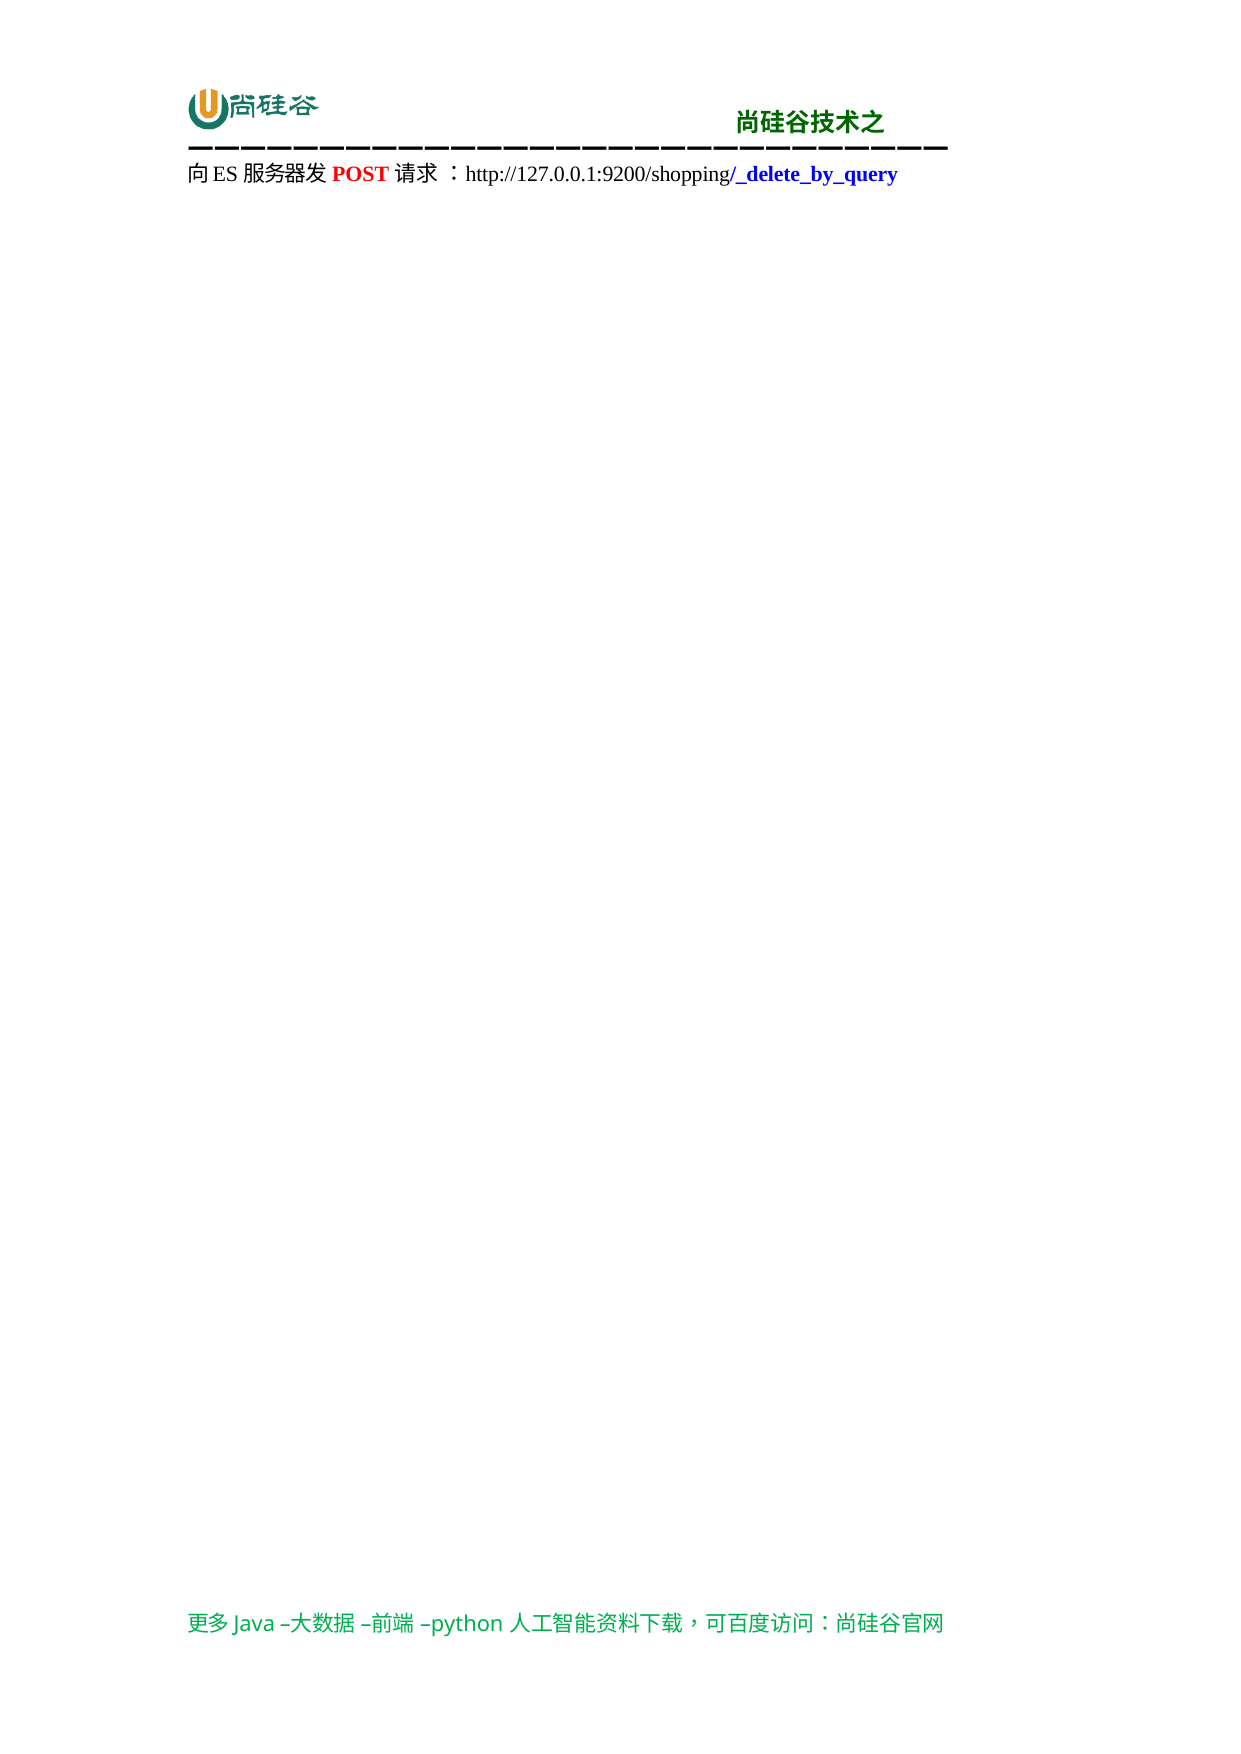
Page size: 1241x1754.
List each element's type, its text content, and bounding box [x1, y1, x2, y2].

text 向 ES 服务器发 POST 请求 ：http://127.0.0.1:9200/shopping/_delete_by_query [187, 158, 1076, 188]
picture [187, 88, 320, 130]
